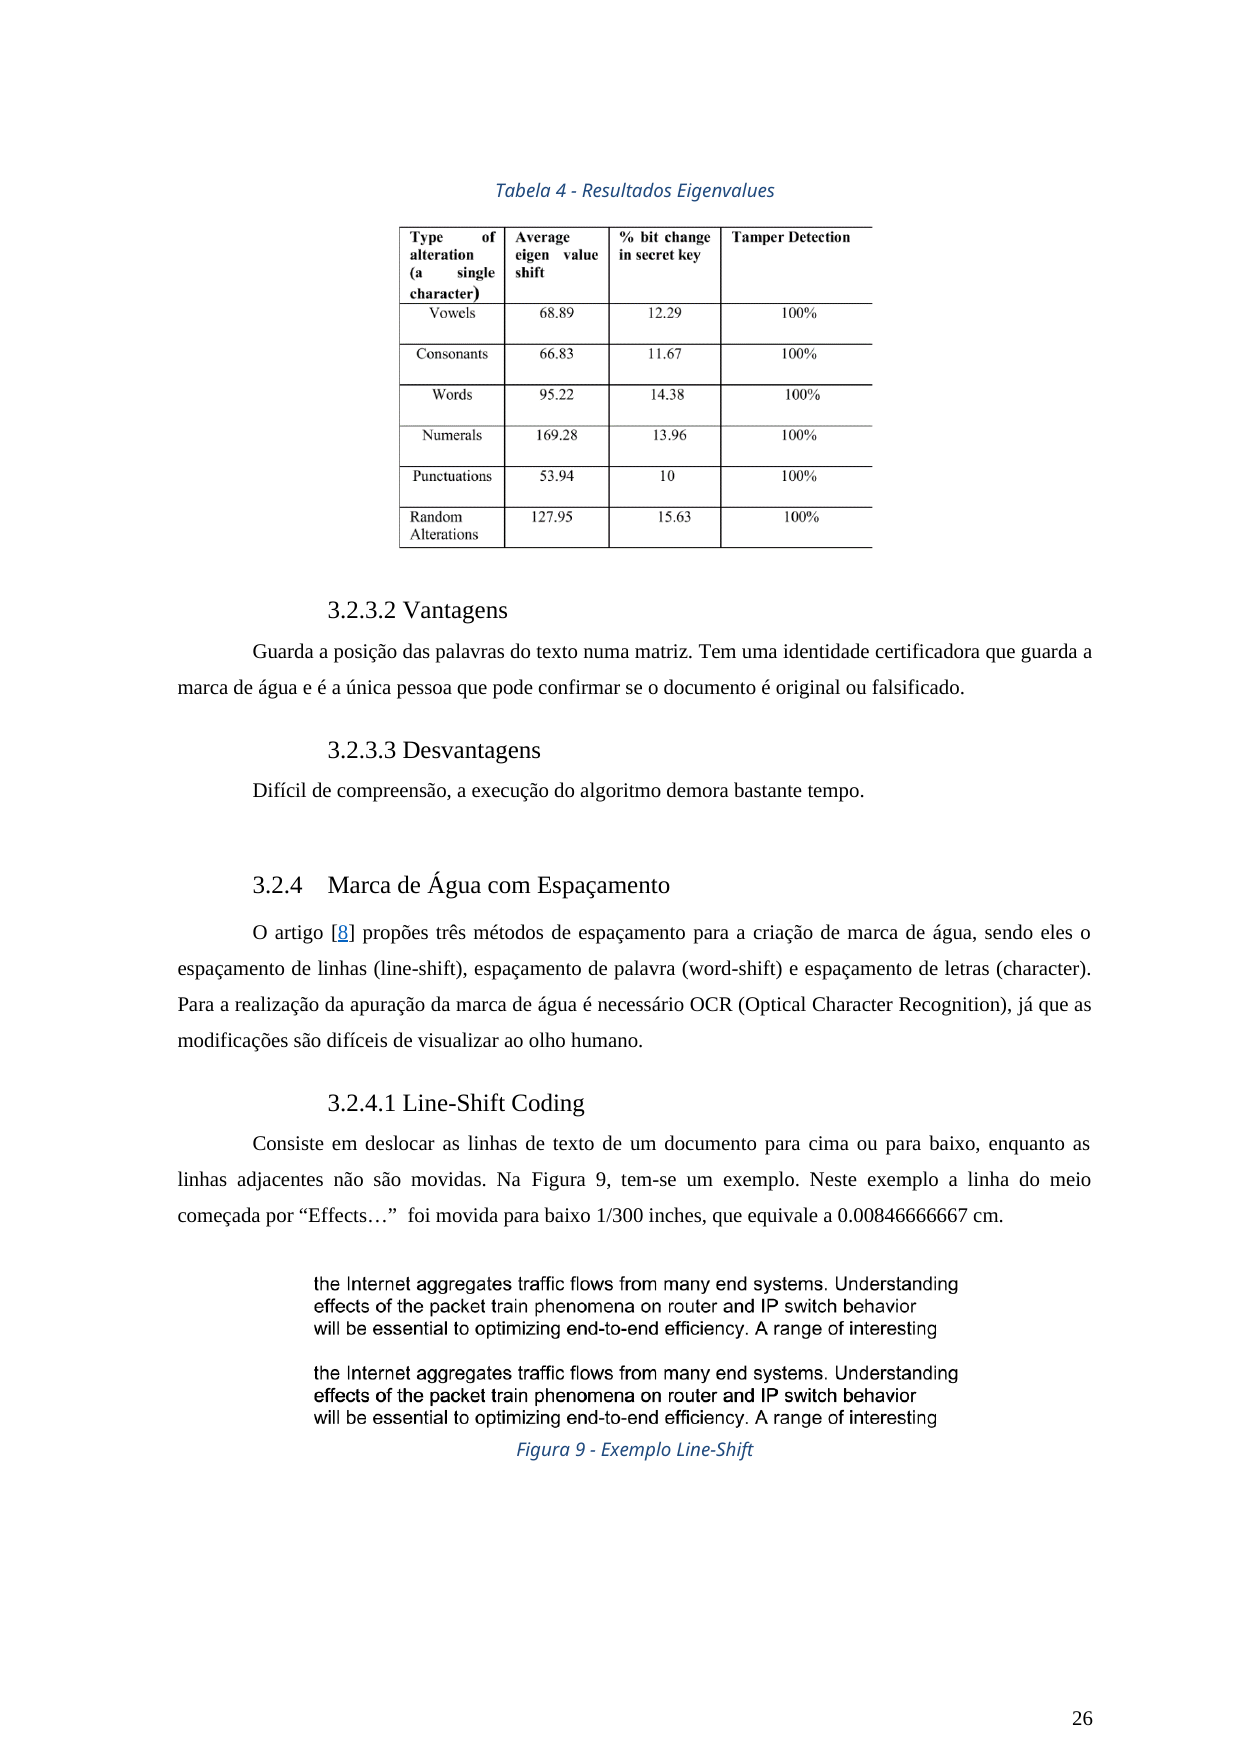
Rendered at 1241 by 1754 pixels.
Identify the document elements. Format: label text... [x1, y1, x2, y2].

text 3.2.3.3 Desvantagens [252, 735, 1092, 764]
text Figura 9 - Exemplo Line-Shift [177, 1437, 1092, 1462]
text Difícil de compreensão, a execução do algoritmo demora bastante tempo. [177, 778, 1092, 802]
picture [311, 1270, 958, 1437]
text 3.2.4 Marca de Água com Espaçamento [177, 870, 1092, 899]
text O artigo [8] propões três métodos de espaçamento para a criação de marca de água, sendo eles o espaçamento de linhas (line-shift), espaçamento de palavra (word-shift) e espaçamento de letras (character). Para a realização da apuração da marca de água é necessário OCR (Optical Character Recognition), já que as modificações são difíceis de visualizar ao olho humano. [177, 920, 1092, 1052]
text Tabela 4 - Resultados Eigenvalues [177, 177, 1092, 203]
picture [397, 223, 873, 550]
text 3.2.4.1 Line-Shift Coding [252, 1088, 1092, 1117]
text Guarda a posição das palavras do texto numa matriz. Tem uma identidade certificadora que guarda a marca de água e é a única pessoa que pode confirmar se o documento é original ou falsificado. [177, 639, 1092, 699]
text Consiste em deslocar as linhas de texto de um documento para cima ou para baixo, enquanto as linhas adjacentes não são movidas. Na Figura 9, tem-se um exemplo. Neste exemplo a linha do meio começada por “Effects…” foi movida para baixo 1/300 inches, que equivale a 0.00846666667 cm. [177, 1131, 1092, 1227]
text 3.2.3.2 Vantagens [252, 596, 1092, 624]
